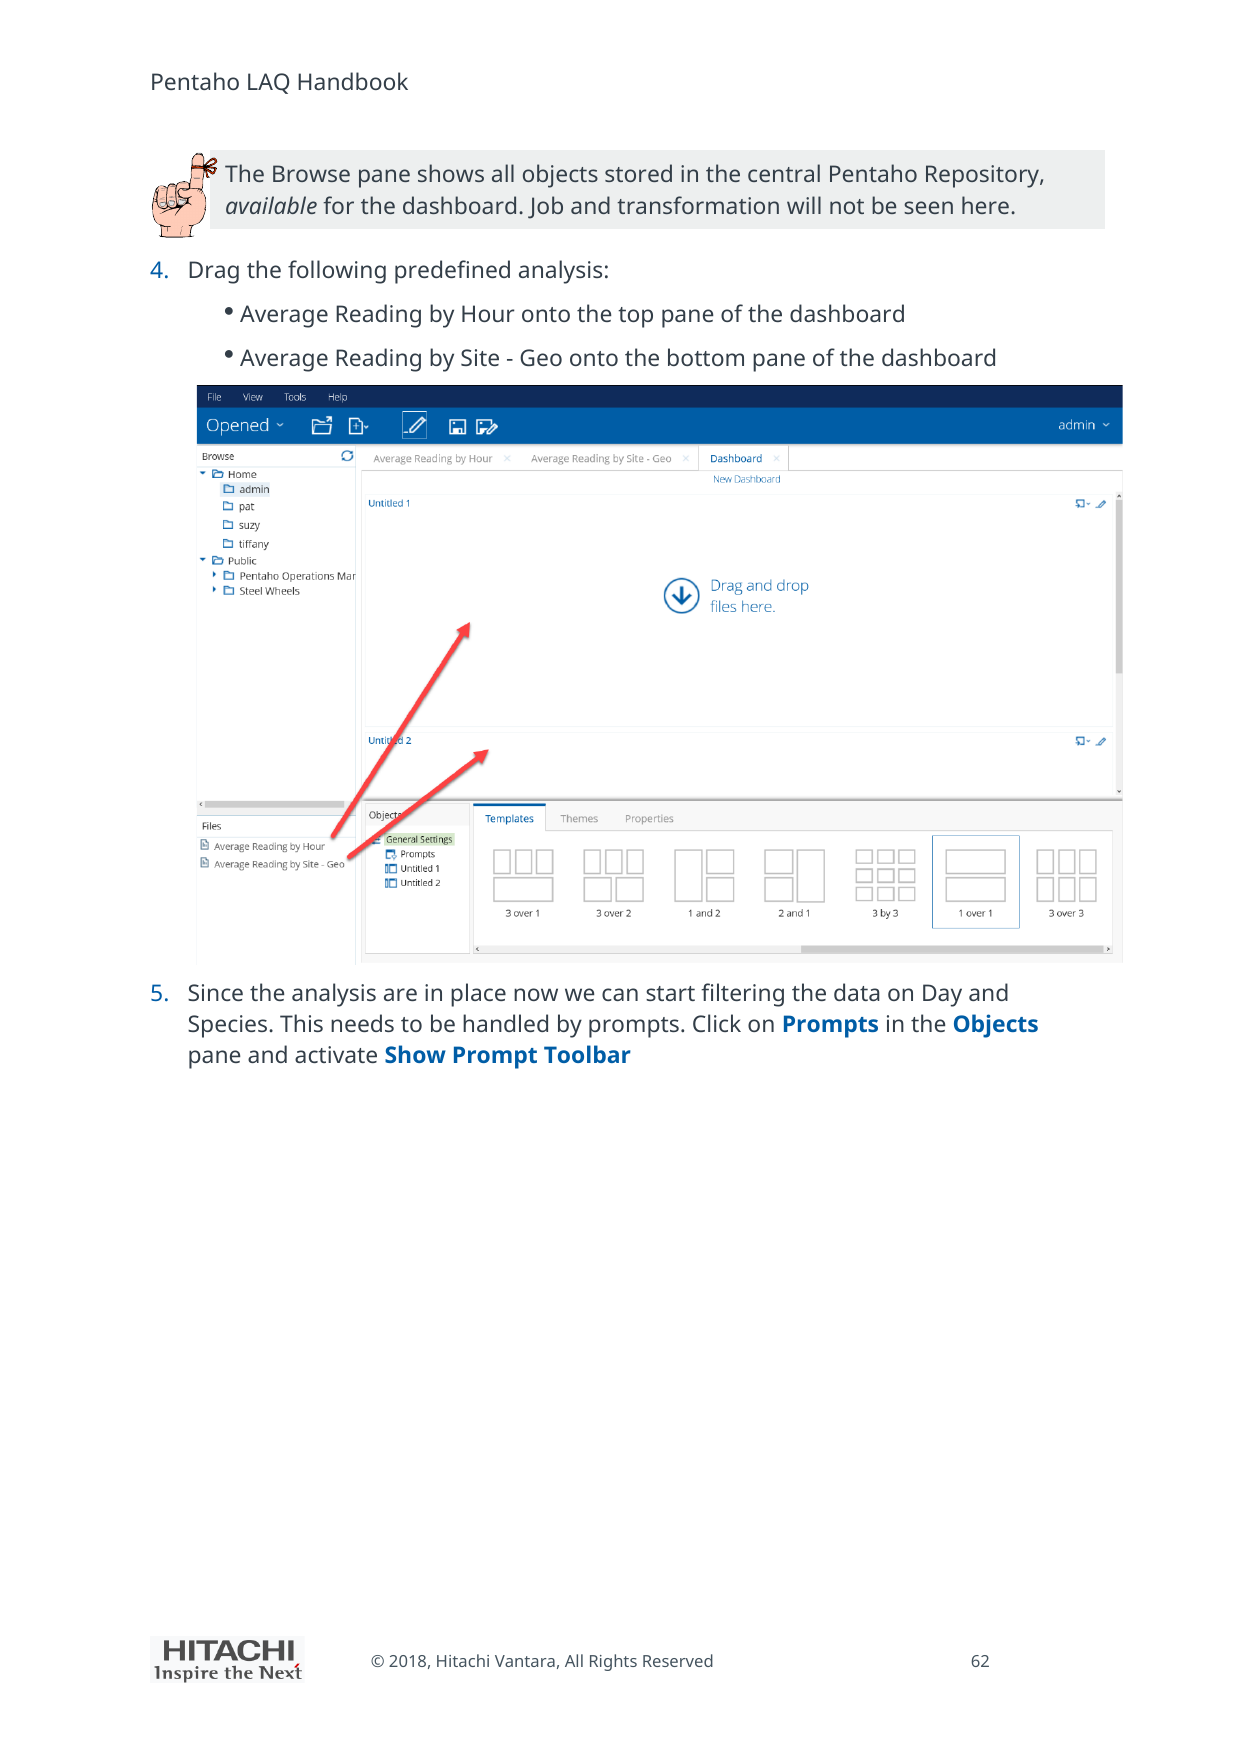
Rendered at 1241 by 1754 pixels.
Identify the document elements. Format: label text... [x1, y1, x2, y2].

text Drag the following predefined analysis: [150, 254, 1090, 285]
list Average Reading by Hour onto the top pane of the dashboard [225, 298, 1090, 329]
picture [150, 151, 219, 239]
list Average Reading by Site - Geo onto the bottom pane of the dashboard [225, 342, 1090, 373]
picture [196, 385, 1123, 965]
picture [150, 1636, 305, 1683]
text The Browse pane shows all objects stored in the central Pentaho Repository, available for the dashboard. Job and transformation will not be seen here. [219, 156, 1098, 223]
text Since the analysis are in place now we can start filtering the data on Day and Species. This needs to be handled by prompts. Click on Prompts in the Objects pane and activate Show Prompt Toolbar [150, 977, 1090, 1070]
